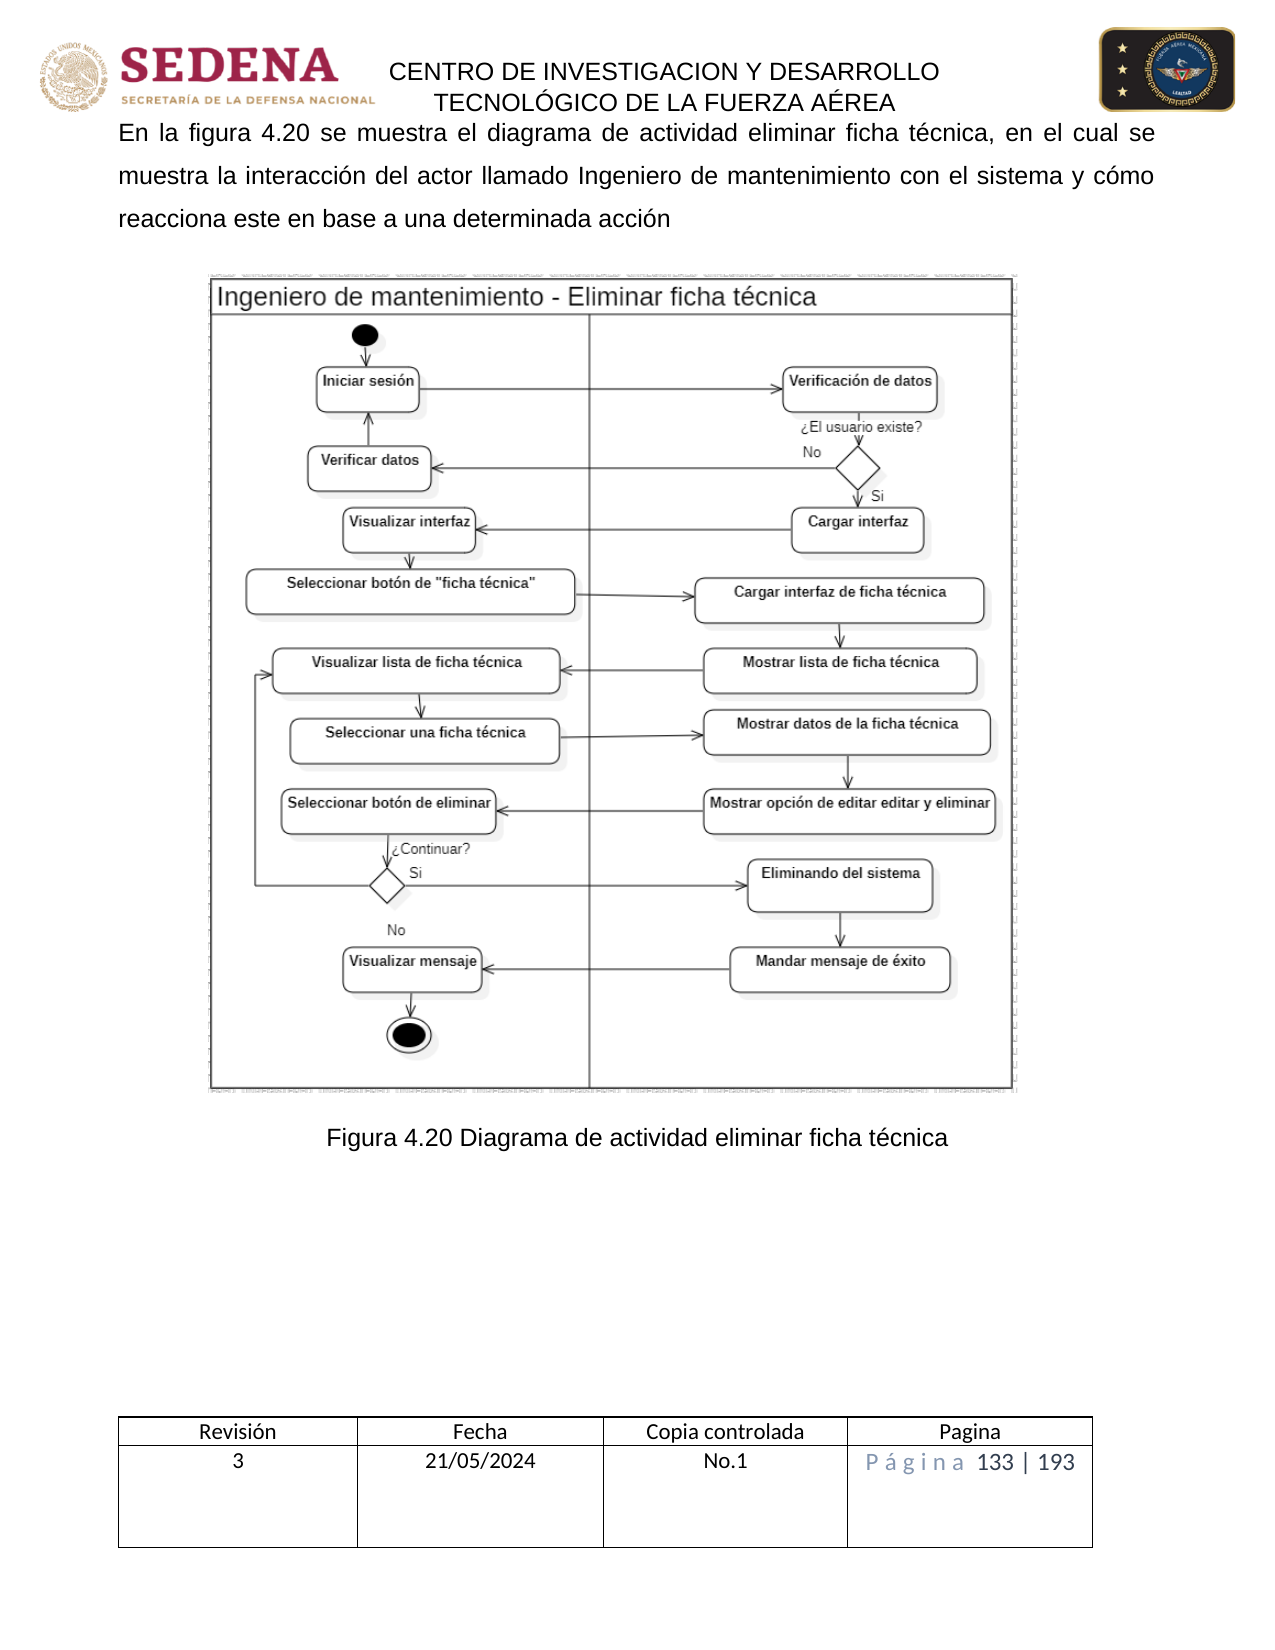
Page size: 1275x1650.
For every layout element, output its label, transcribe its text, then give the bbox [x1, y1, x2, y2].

text En la figura 4.20 se muestra el diagrama de actividad eliminar ficha técnica, en el cual se muestra la interacción del actor llamado Ingeniero de mantenimiento con el sistema y cómo reacciona este en base a una determinada acción [118, 118, 1157, 233]
picture [39, 27, 1236, 112]
picture [208, 274, 1018, 1093]
